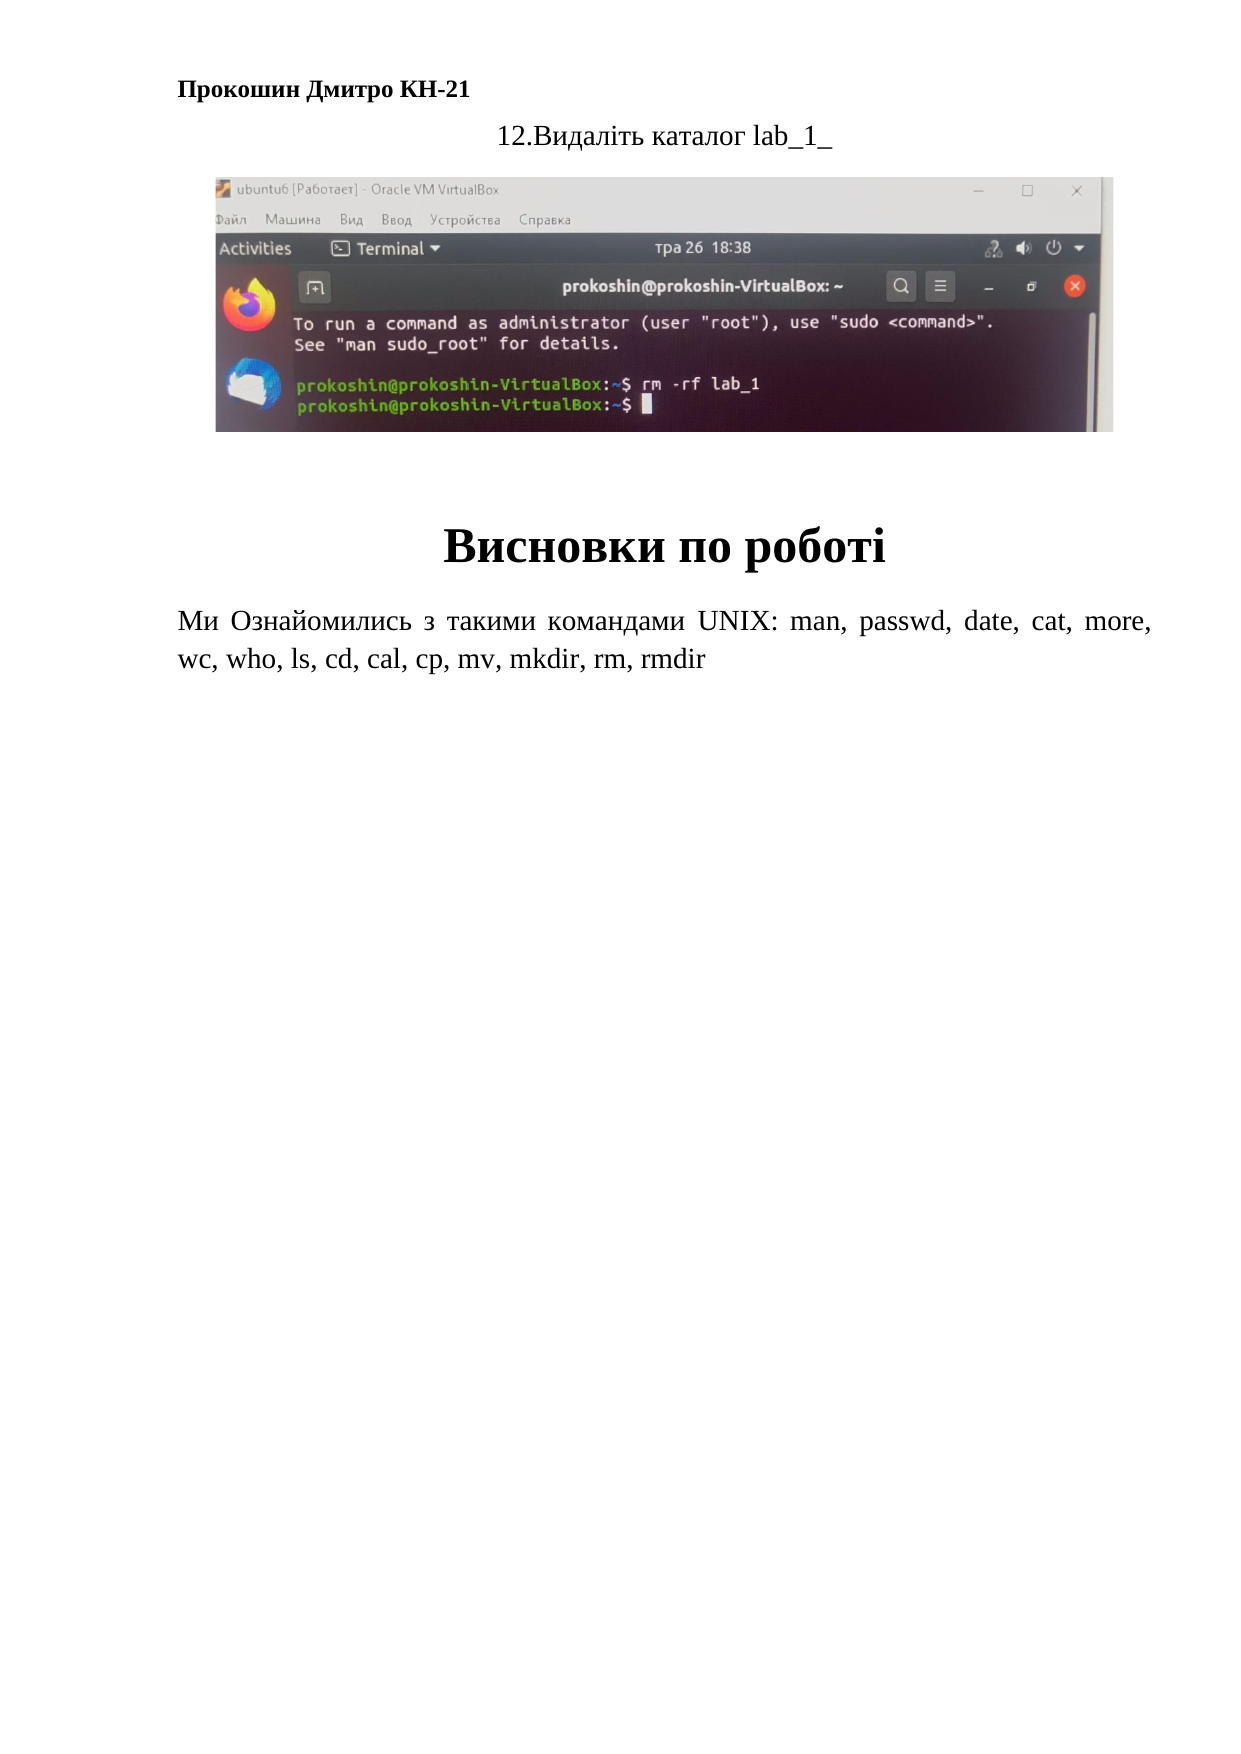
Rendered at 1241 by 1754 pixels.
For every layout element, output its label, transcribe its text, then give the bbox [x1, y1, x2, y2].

text Висновки по роботі [177, 516, 1152, 573]
picture [215, 177, 1114, 432]
text 12.Видаліть каталог lab_1_ [177, 118, 1152, 152]
text Ми Ознайомились з такими командами UNIX: man, passwd, date, cat, more, wc, who, ls, cd, cal, cp, mv, mkdir, rm, rmdir [177, 603, 1152, 675]
